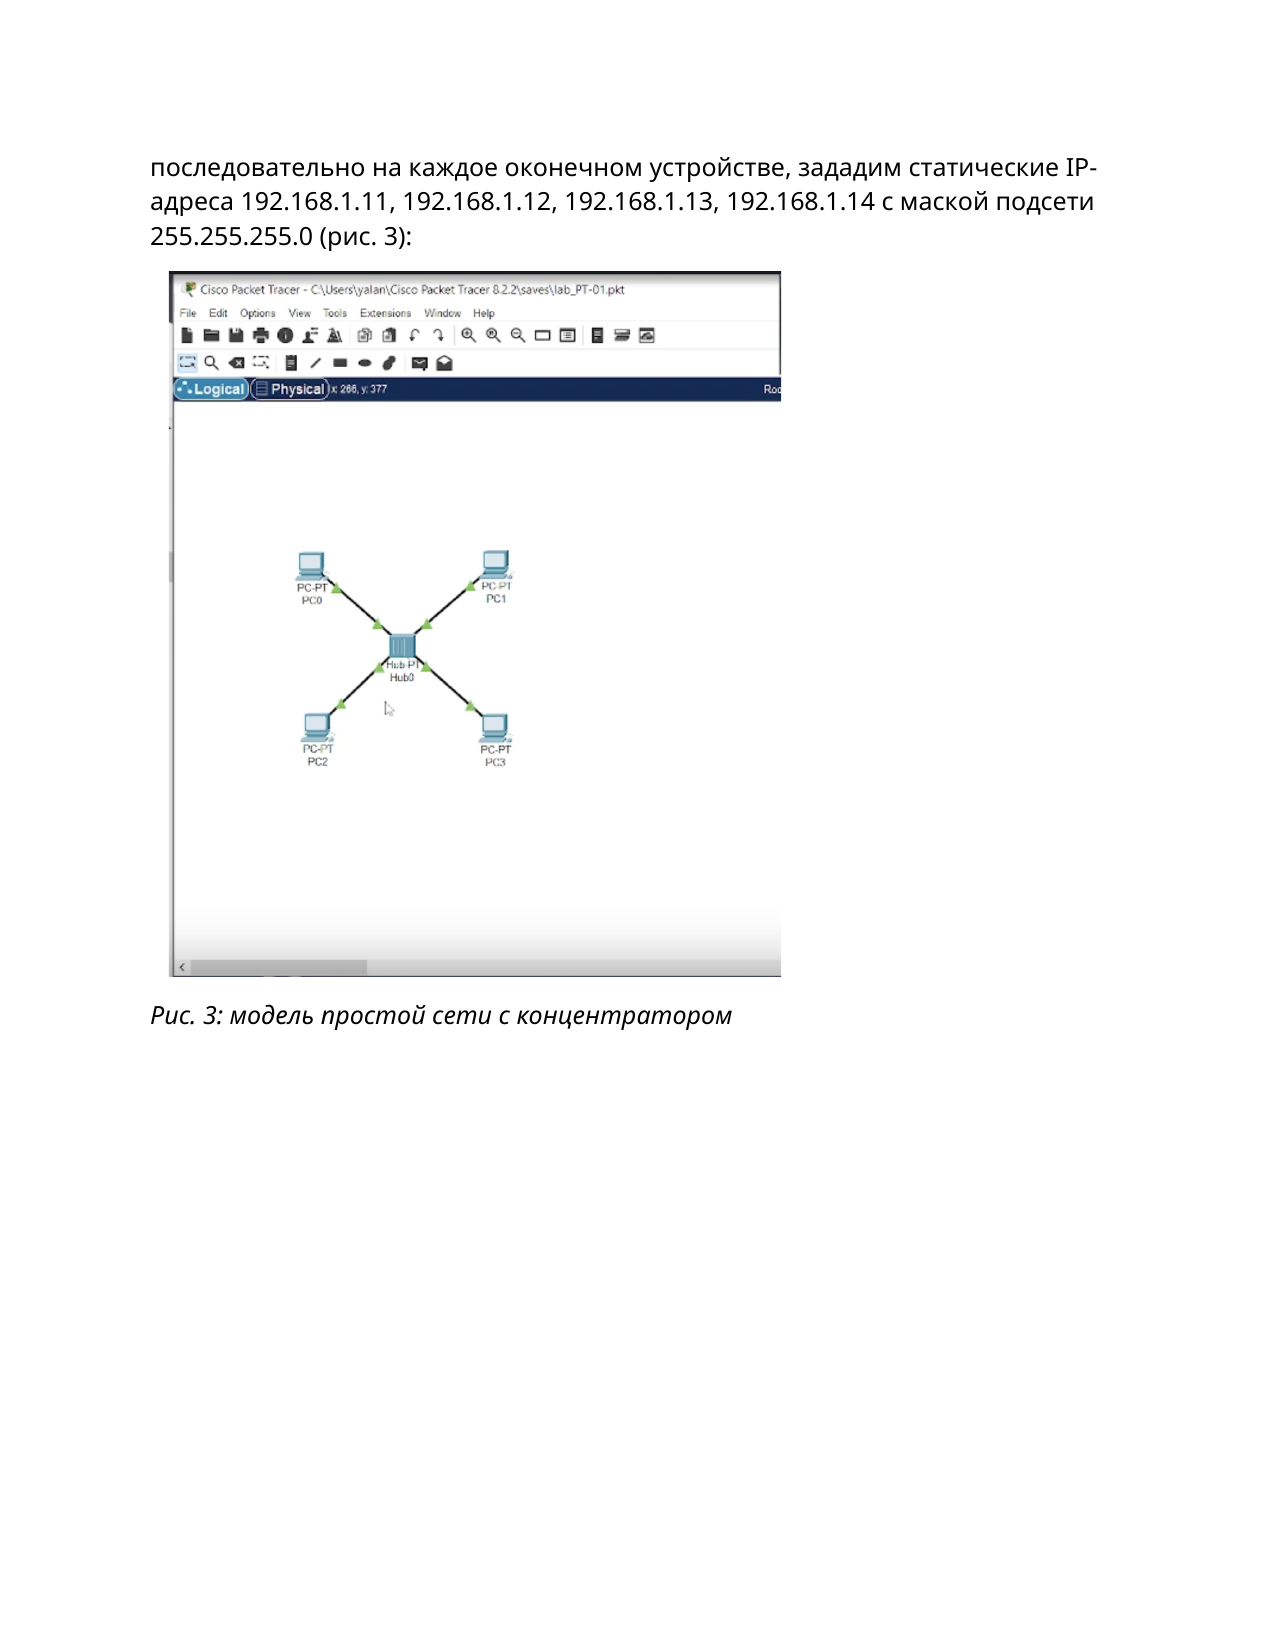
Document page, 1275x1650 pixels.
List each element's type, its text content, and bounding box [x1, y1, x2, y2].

text Рис. 3: модель простой сети с концентратором [150, 997, 1125, 1031]
picture [168, 271, 782, 977]
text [150, 150, 1125, 252]
